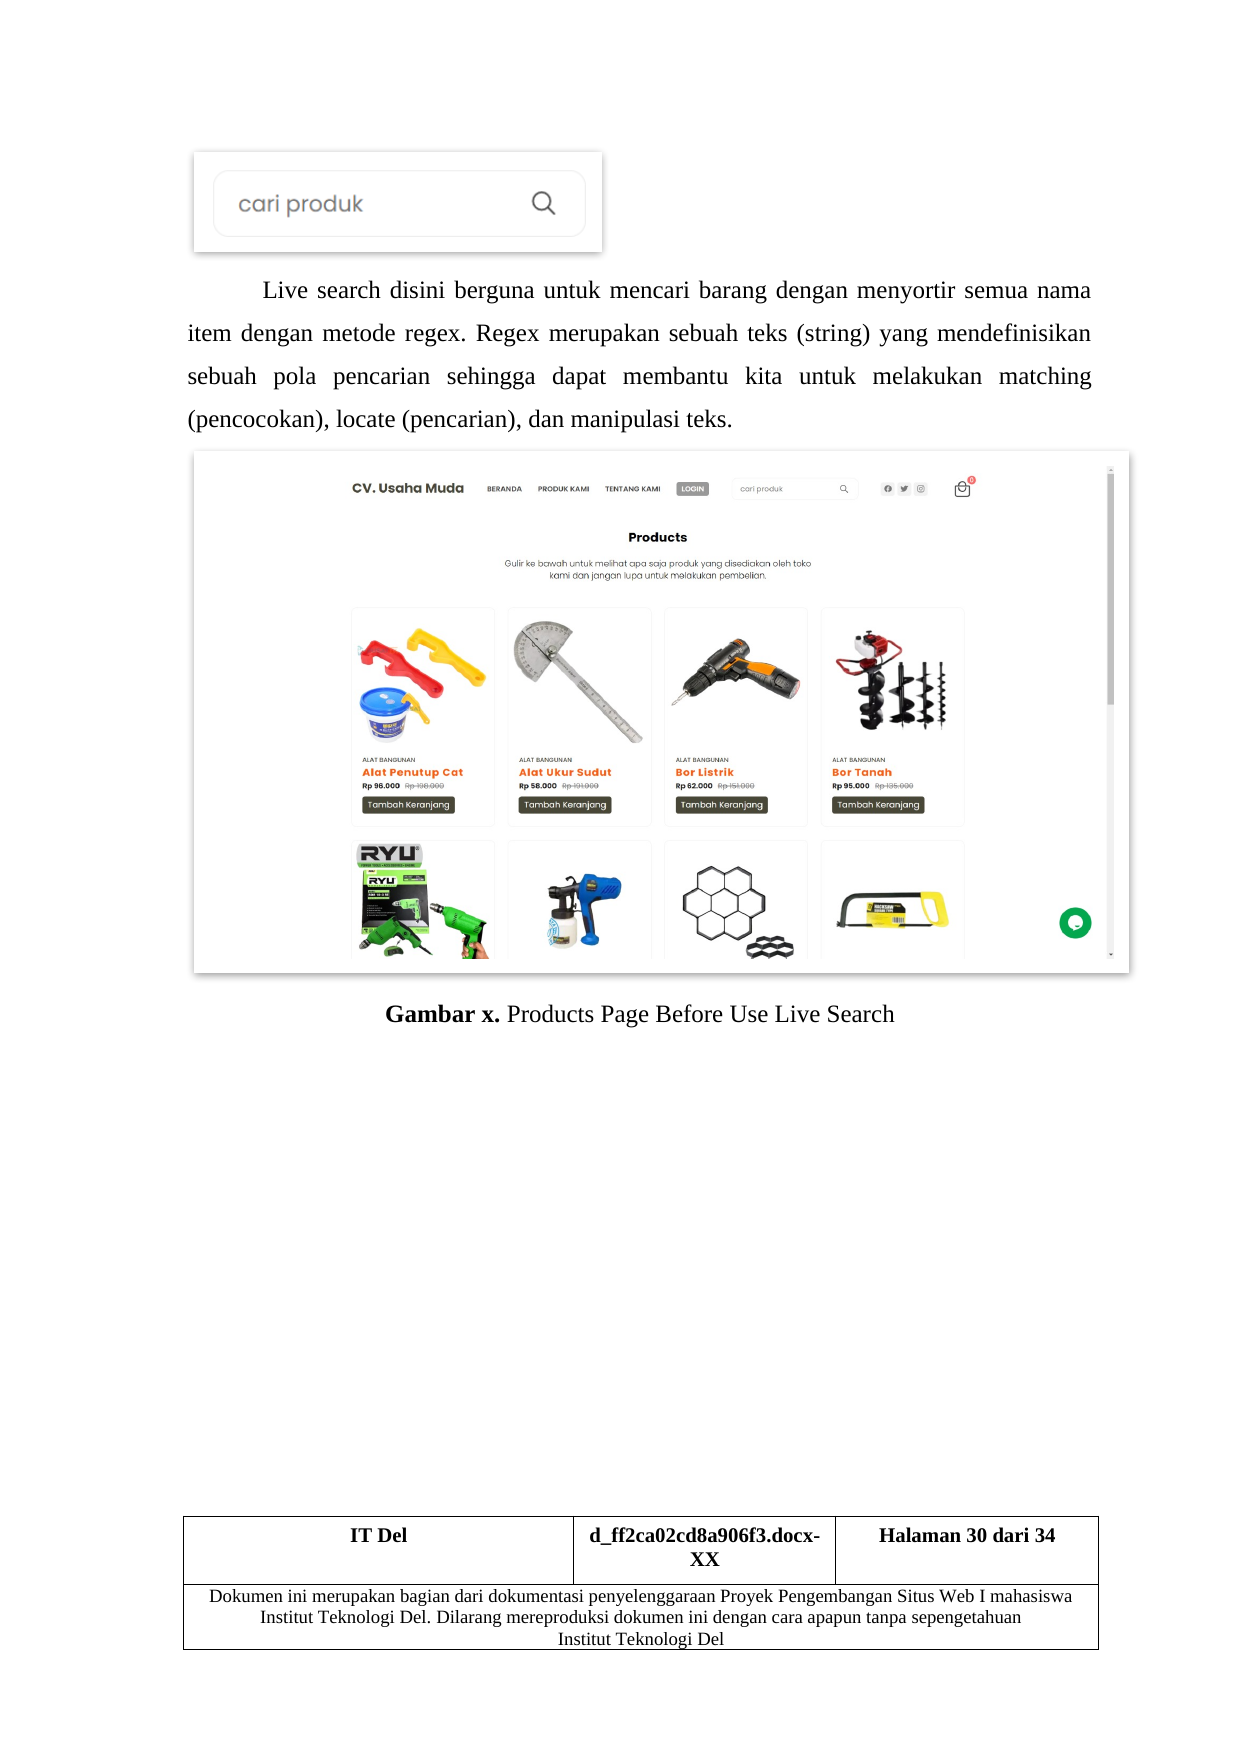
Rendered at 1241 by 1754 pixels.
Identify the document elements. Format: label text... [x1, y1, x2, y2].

text Gambar x. Products Page Before Use Live Search [187, 999, 1092, 1028]
picture [209, 166, 587, 237]
text Live search disini berguna untuk mencari barang dengan menyortir semua nama item dengan metode regex. Regex merupakan sebuah teks (string) yang mendefinisikan sebuah pola pencarian sehingga dapat membantu kita untuk melakukan matching (pencocokan), locate (pencarian), dan manipulasi teks. [187, 275, 1092, 433]
picture [209, 466, 1114, 959]
